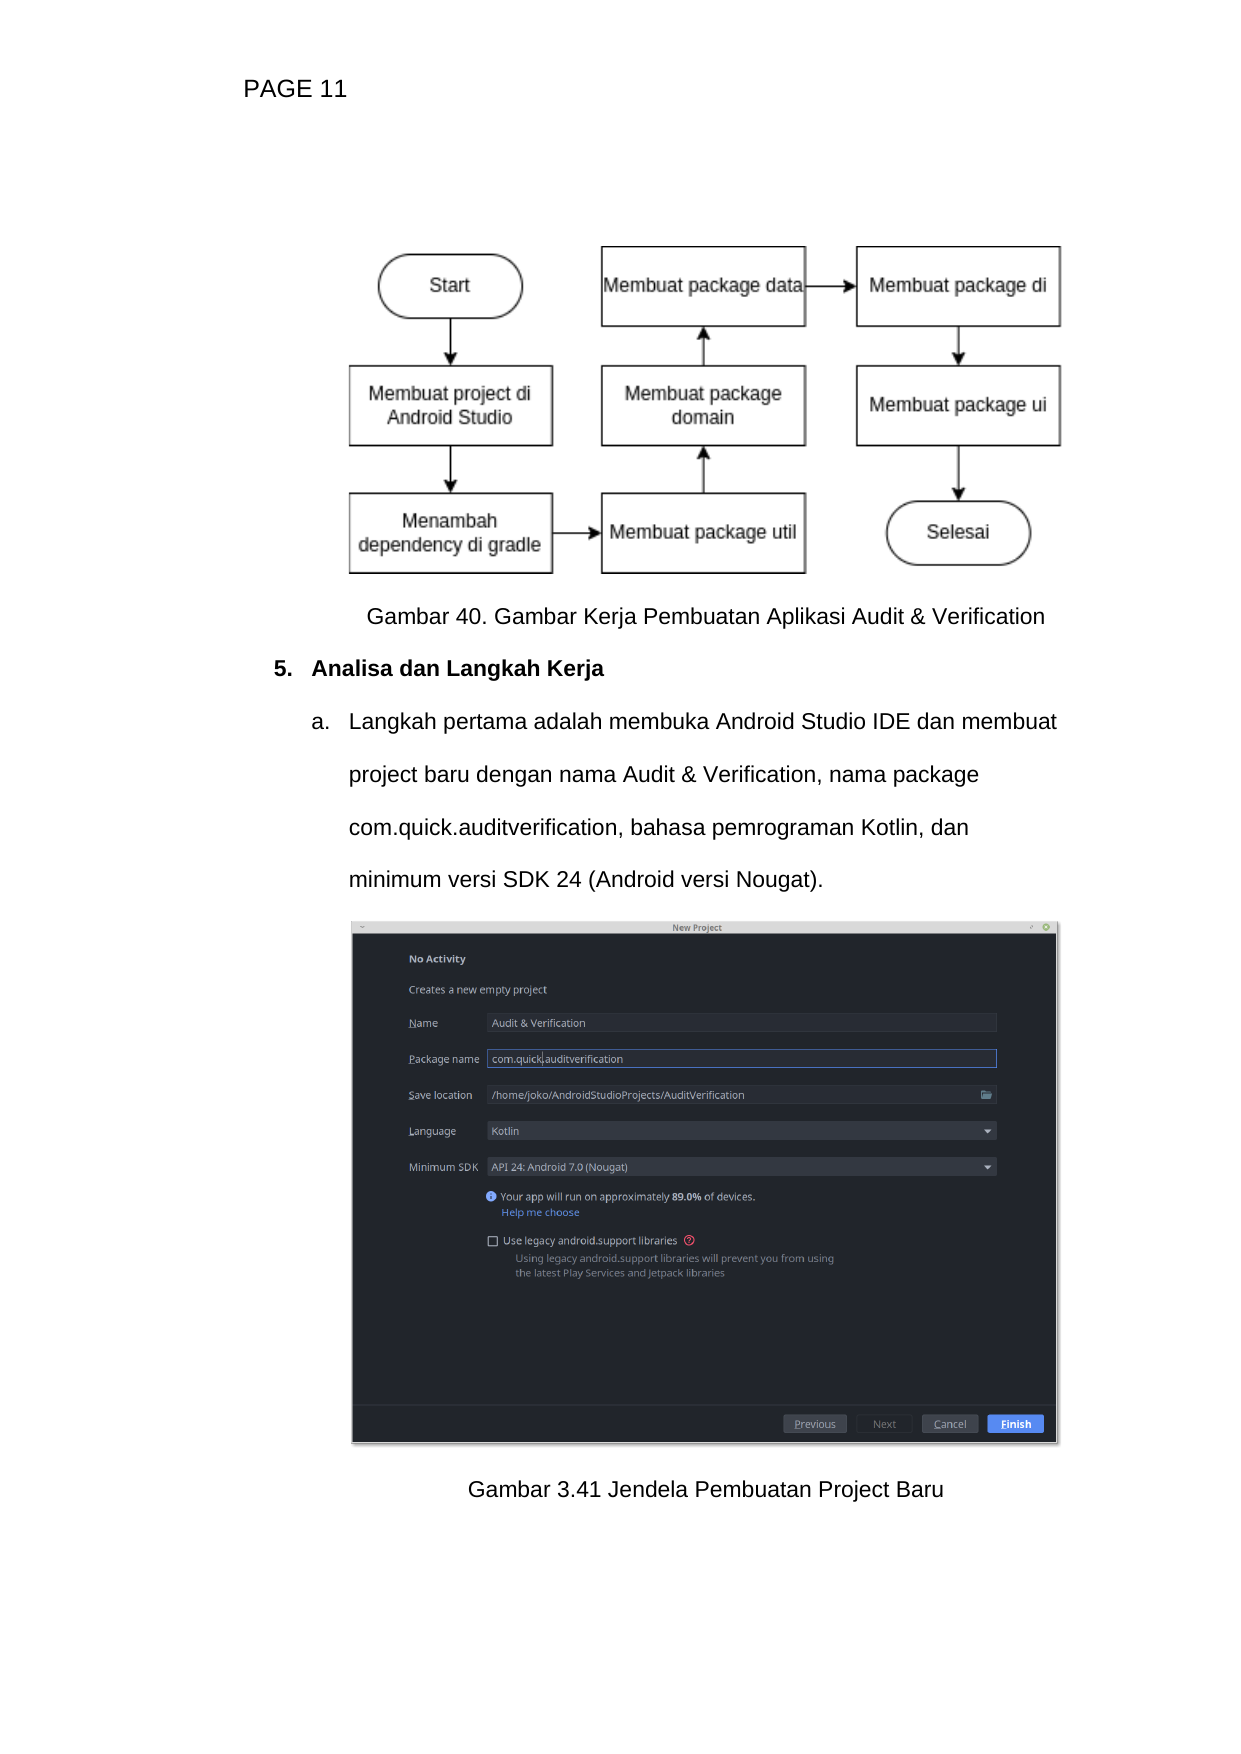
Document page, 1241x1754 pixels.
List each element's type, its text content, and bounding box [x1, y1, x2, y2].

picture [348, 918, 1062, 1448]
title Langkah pertama adalah membuka Android Studio IDE dan membuat project baru dengan nama Audit & Verification, nama package com.quick.auditverification, bahasa pemrograman Kotlin, dan minimum versi SDK 24 (Android versi Nougat). [311, 708, 1063, 892]
title Analisa dan Langkah Kerja [274, 655, 1063, 682]
picture [348, 246, 1062, 574]
